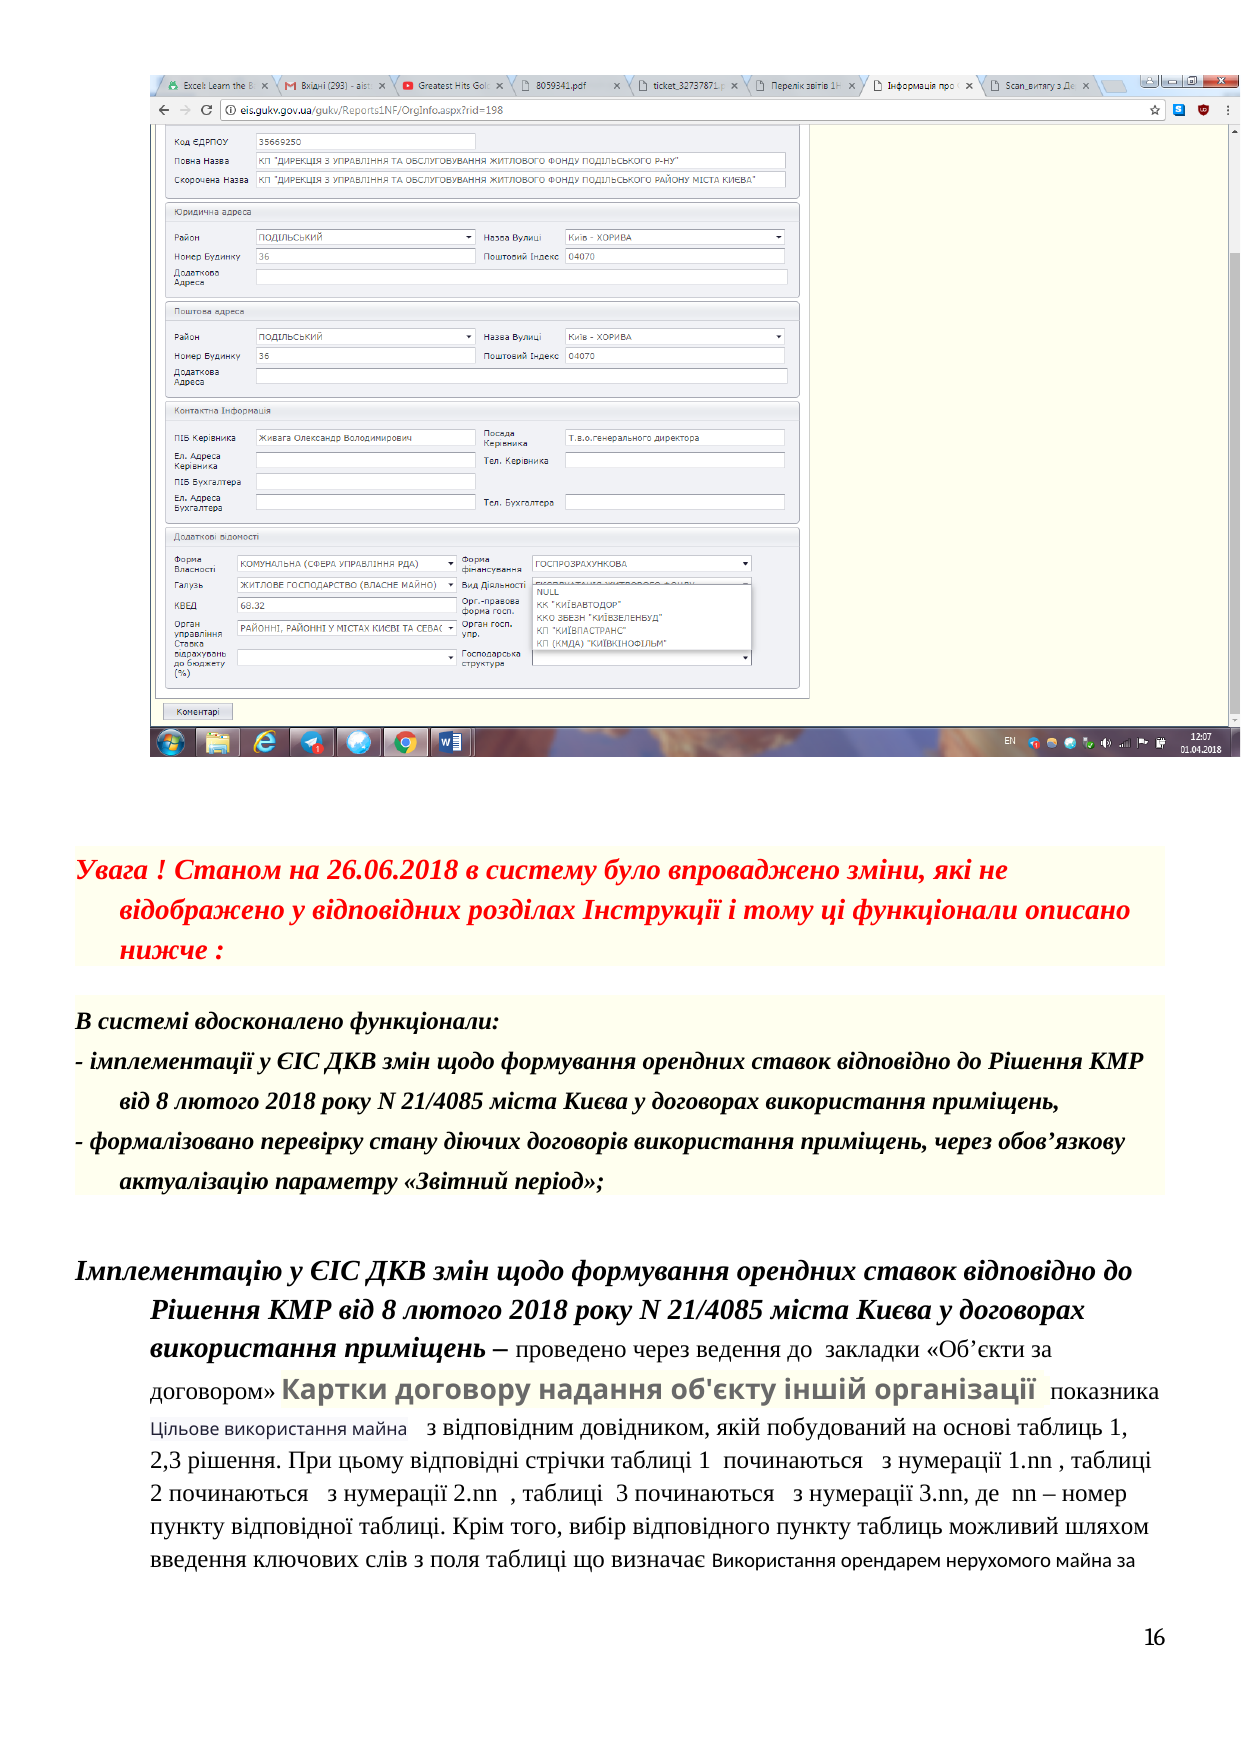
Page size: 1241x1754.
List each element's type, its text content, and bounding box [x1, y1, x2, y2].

list В системі вдосконалено функціонали: [75, 995, 1165, 1035]
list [75, 1253, 1165, 1573]
picture [150, 75, 1241, 757]
list Увага ! Станом на 26.06.2018 в систему було впроваджено зміни, які не відображено у відповідних розділах Інструкції і тому ці функціонали описано нижче : [75, 846, 1165, 966]
list - формалізовано перевірку стану діючих договорів використання приміщень, через обов’язкову актуалізацію параметру «Звітний період»; [75, 1115, 1165, 1195]
list - імплементації у ЄІС ДКВ змін щодо формування орендних ставок відповідно до Рішення КМР від 8 лютого 2018 року N 21/4085 міста Києва у договорах використання приміщень, [75, 1035, 1165, 1115]
